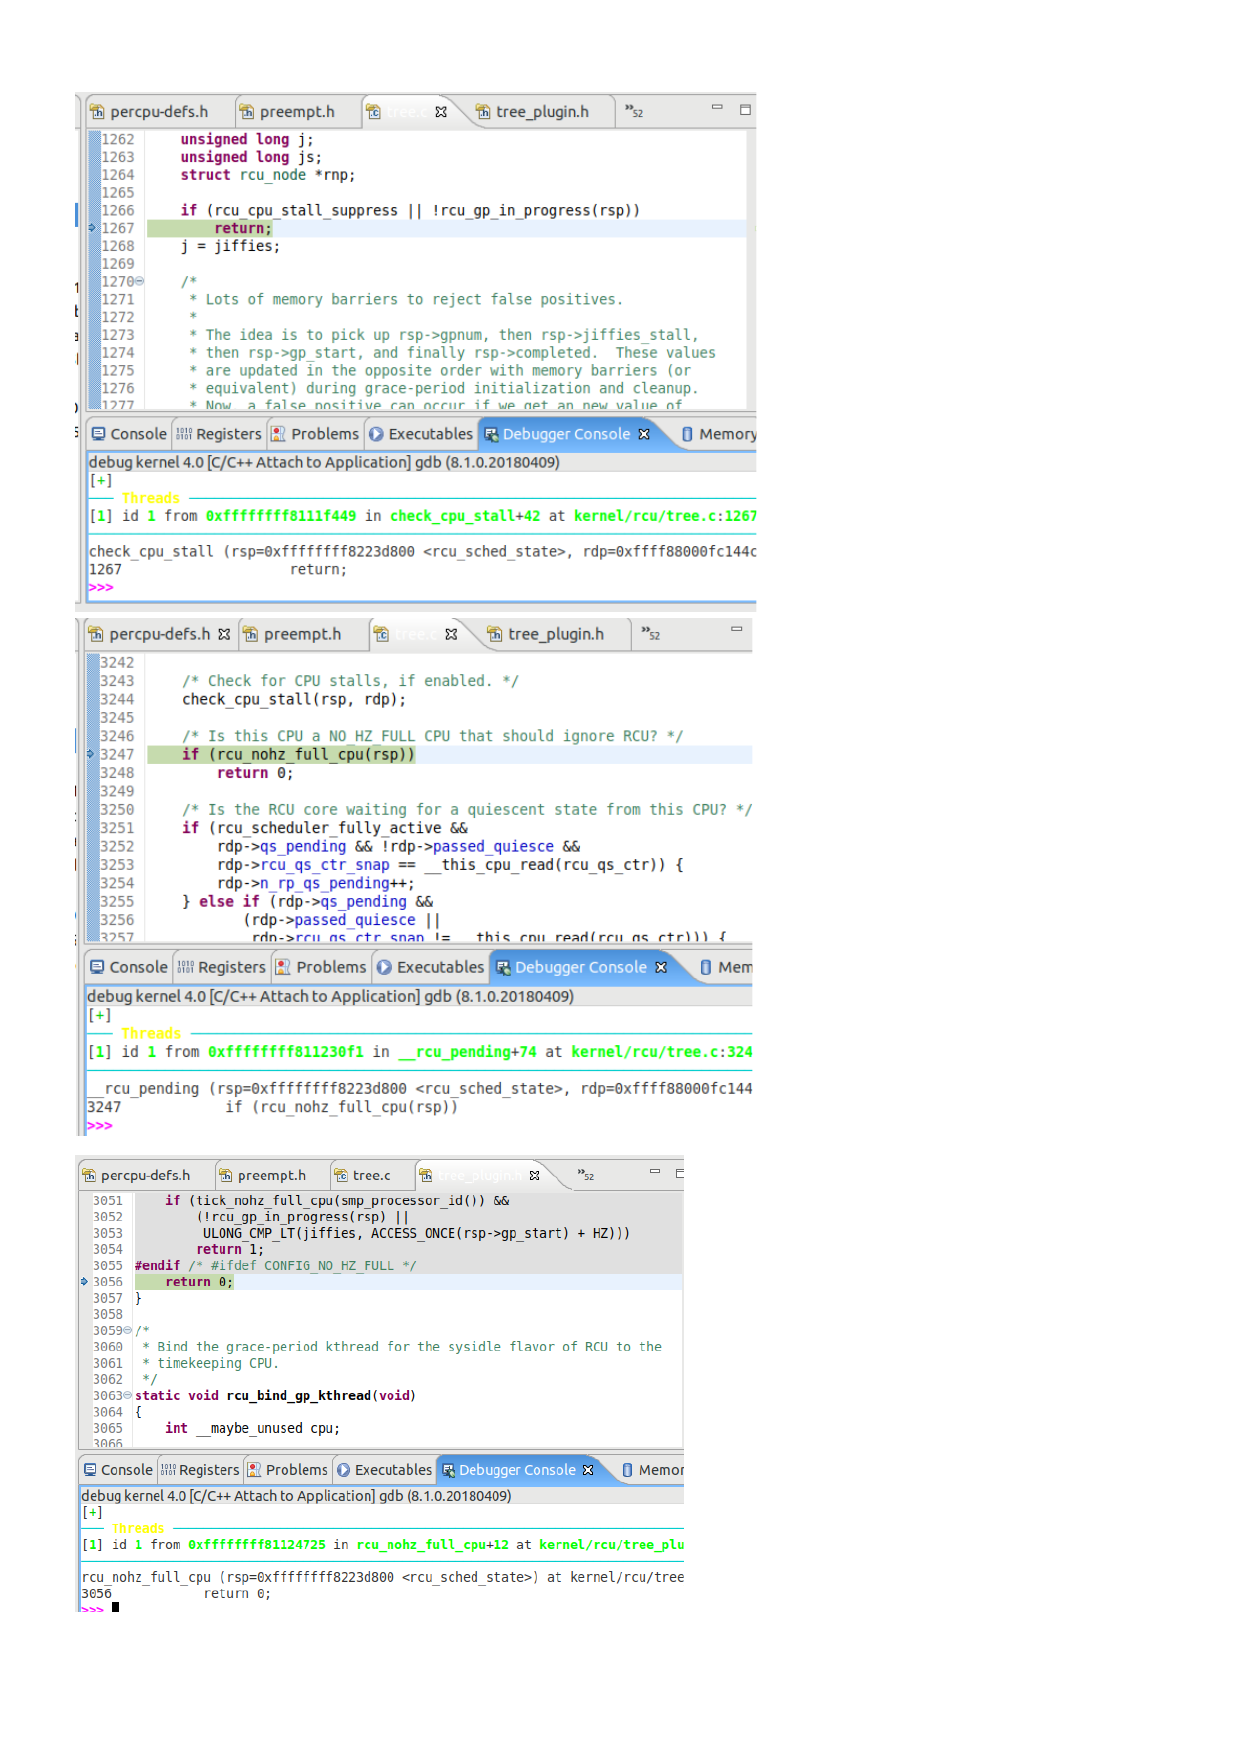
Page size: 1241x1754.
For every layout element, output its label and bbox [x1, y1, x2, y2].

picture [75, 618, 753, 1136]
picture [75, 92, 757, 612]
picture [75, 1155, 684, 1612]
